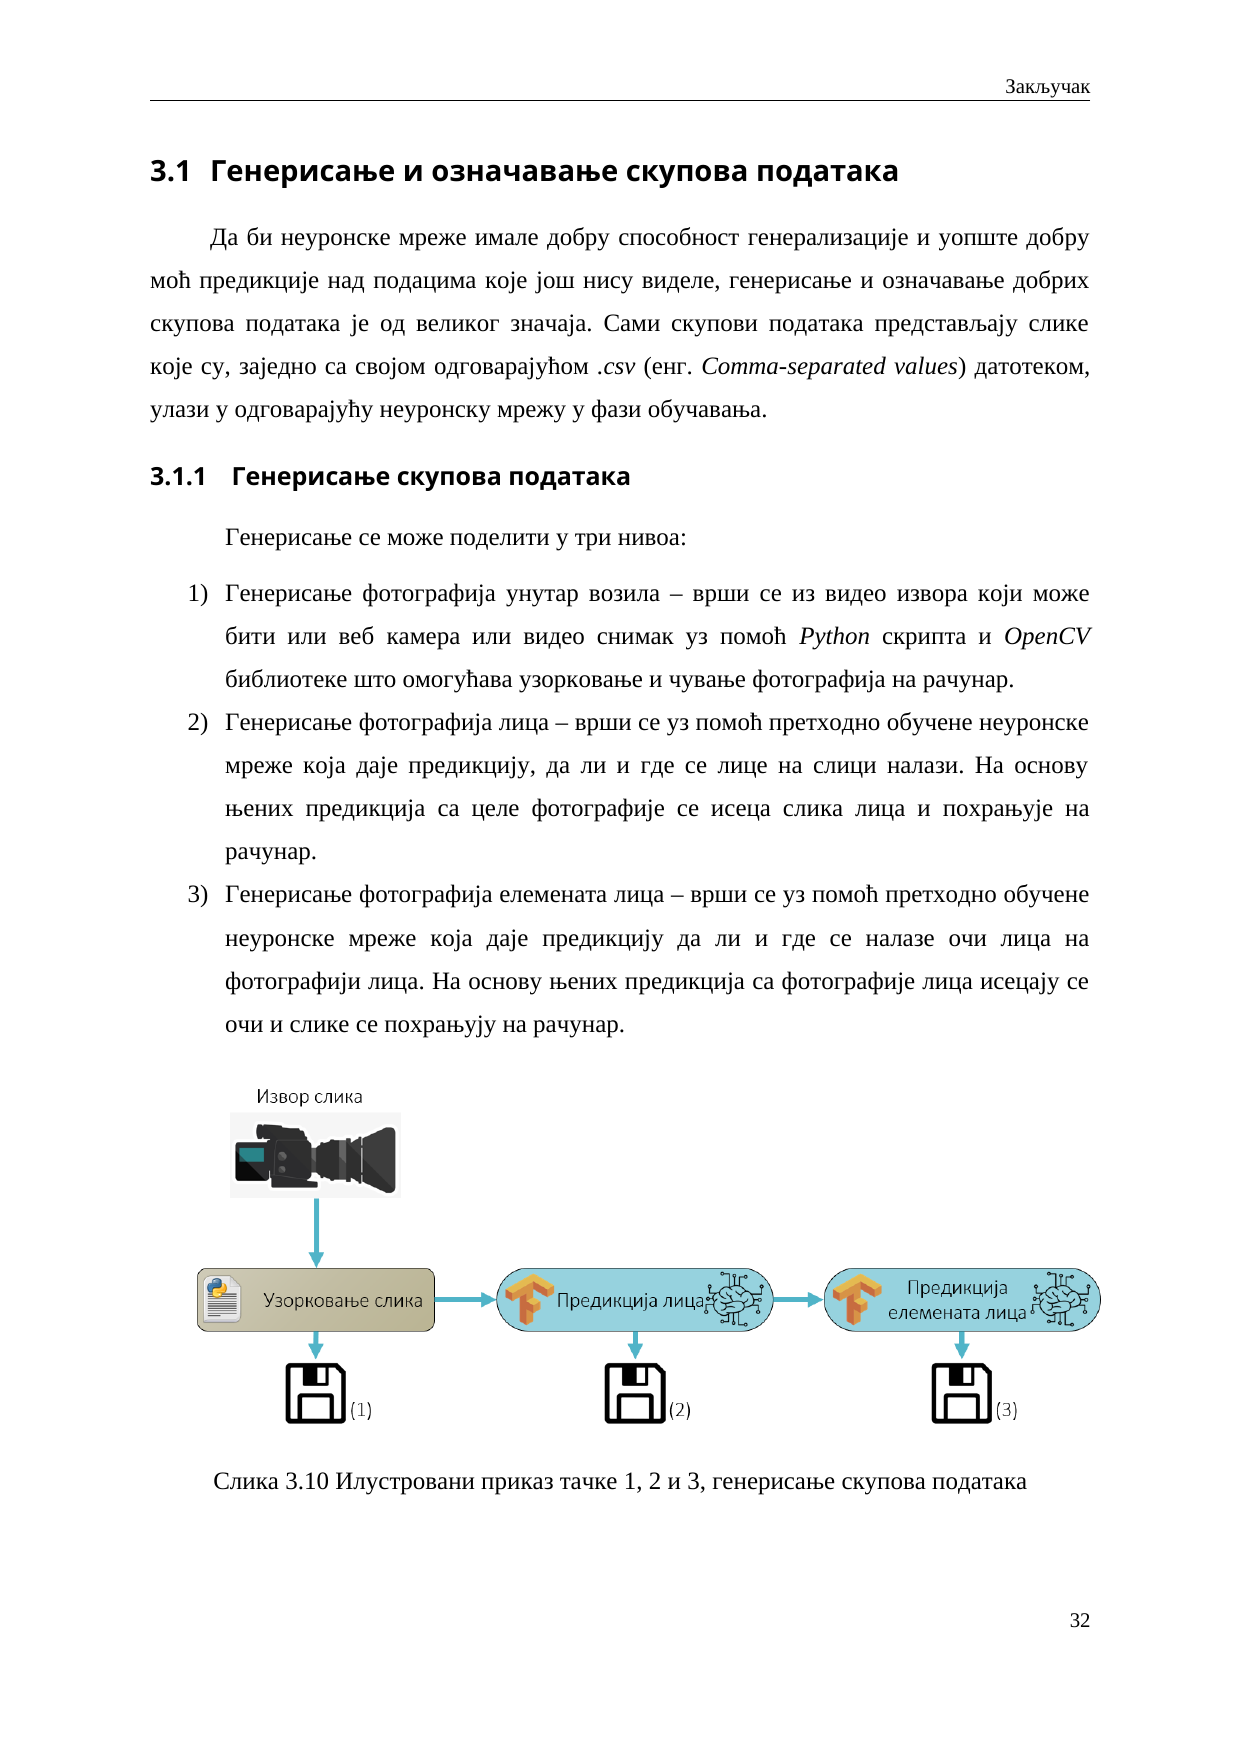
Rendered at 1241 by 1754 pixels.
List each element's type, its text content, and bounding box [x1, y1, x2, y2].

picture [150, 1064, 1147, 1440]
text Да би неуронске мреже имале добру способност генерализације и уопште добру моћ предикције над подацима које још нису виделе, генерисање и означавање добрих скупова података је од великог значаја. Сами скупови података представљају слике које су, заједно са својом одговарајућом .csv (енг. Comma-separated values) датотеком, улази у одговарајућу неуронску мрежу у фази обучавања. [150, 222, 1090, 423]
list Генерисање фотографија елемената лица – врши се уз помоћ претходно обучене неуронске мреже која даје предикцију да ли и где се налазе очи лица на фотографији лица. На основу њених предикција са фотографије лица исецају се очи и слике се похрањују на рачунар. [187, 879, 1090, 1038]
text Генерисање се може поделити у три нивоа: [150, 522, 1090, 551]
subtitle Генерисање и означавање скупова података [150, 150, 1090, 190]
list Генерисање фотографија унутар возила – врши се из видео извора који може бити или веб камера или видео снимак уз помоћ Python скрипта и OpenCV библиотеке што омогућава узорковање и чување фотографија на рачунар. [187, 578, 1090, 693]
list Генерисање фотографија лица – врши се уз помоћ претходно обучене неуронске мреже која даје предикцију, да ли и где се лице на слици налази. На основу њених предикција са целе фотографије се исеца слика лица и похрањује на рачунар. [187, 707, 1090, 865]
subtitle Генерисање скупова података [150, 458, 1090, 492]
